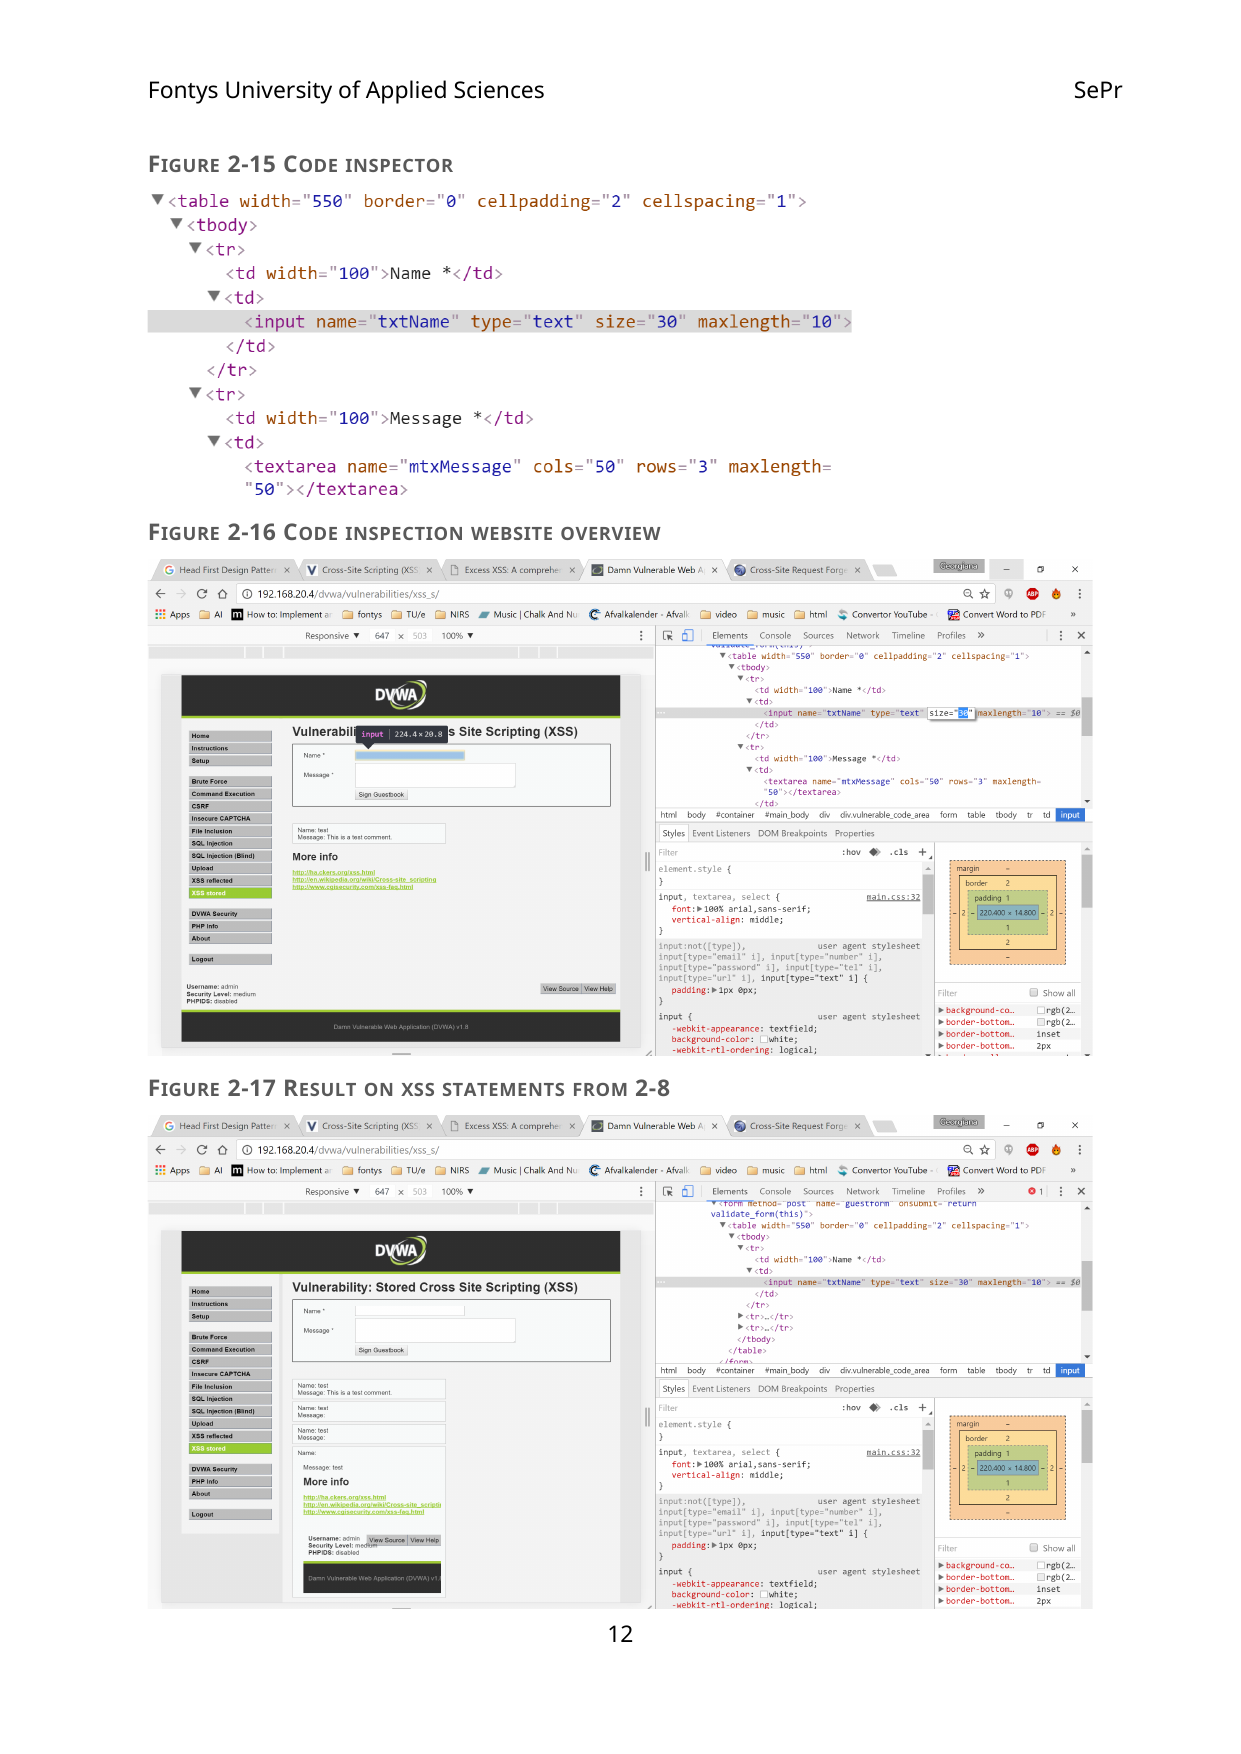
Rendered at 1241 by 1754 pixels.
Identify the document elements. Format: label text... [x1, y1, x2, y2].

picture [147, 559, 1093, 1056]
picture [147, 1115, 1093, 1609]
picture [147, 191, 852, 501]
